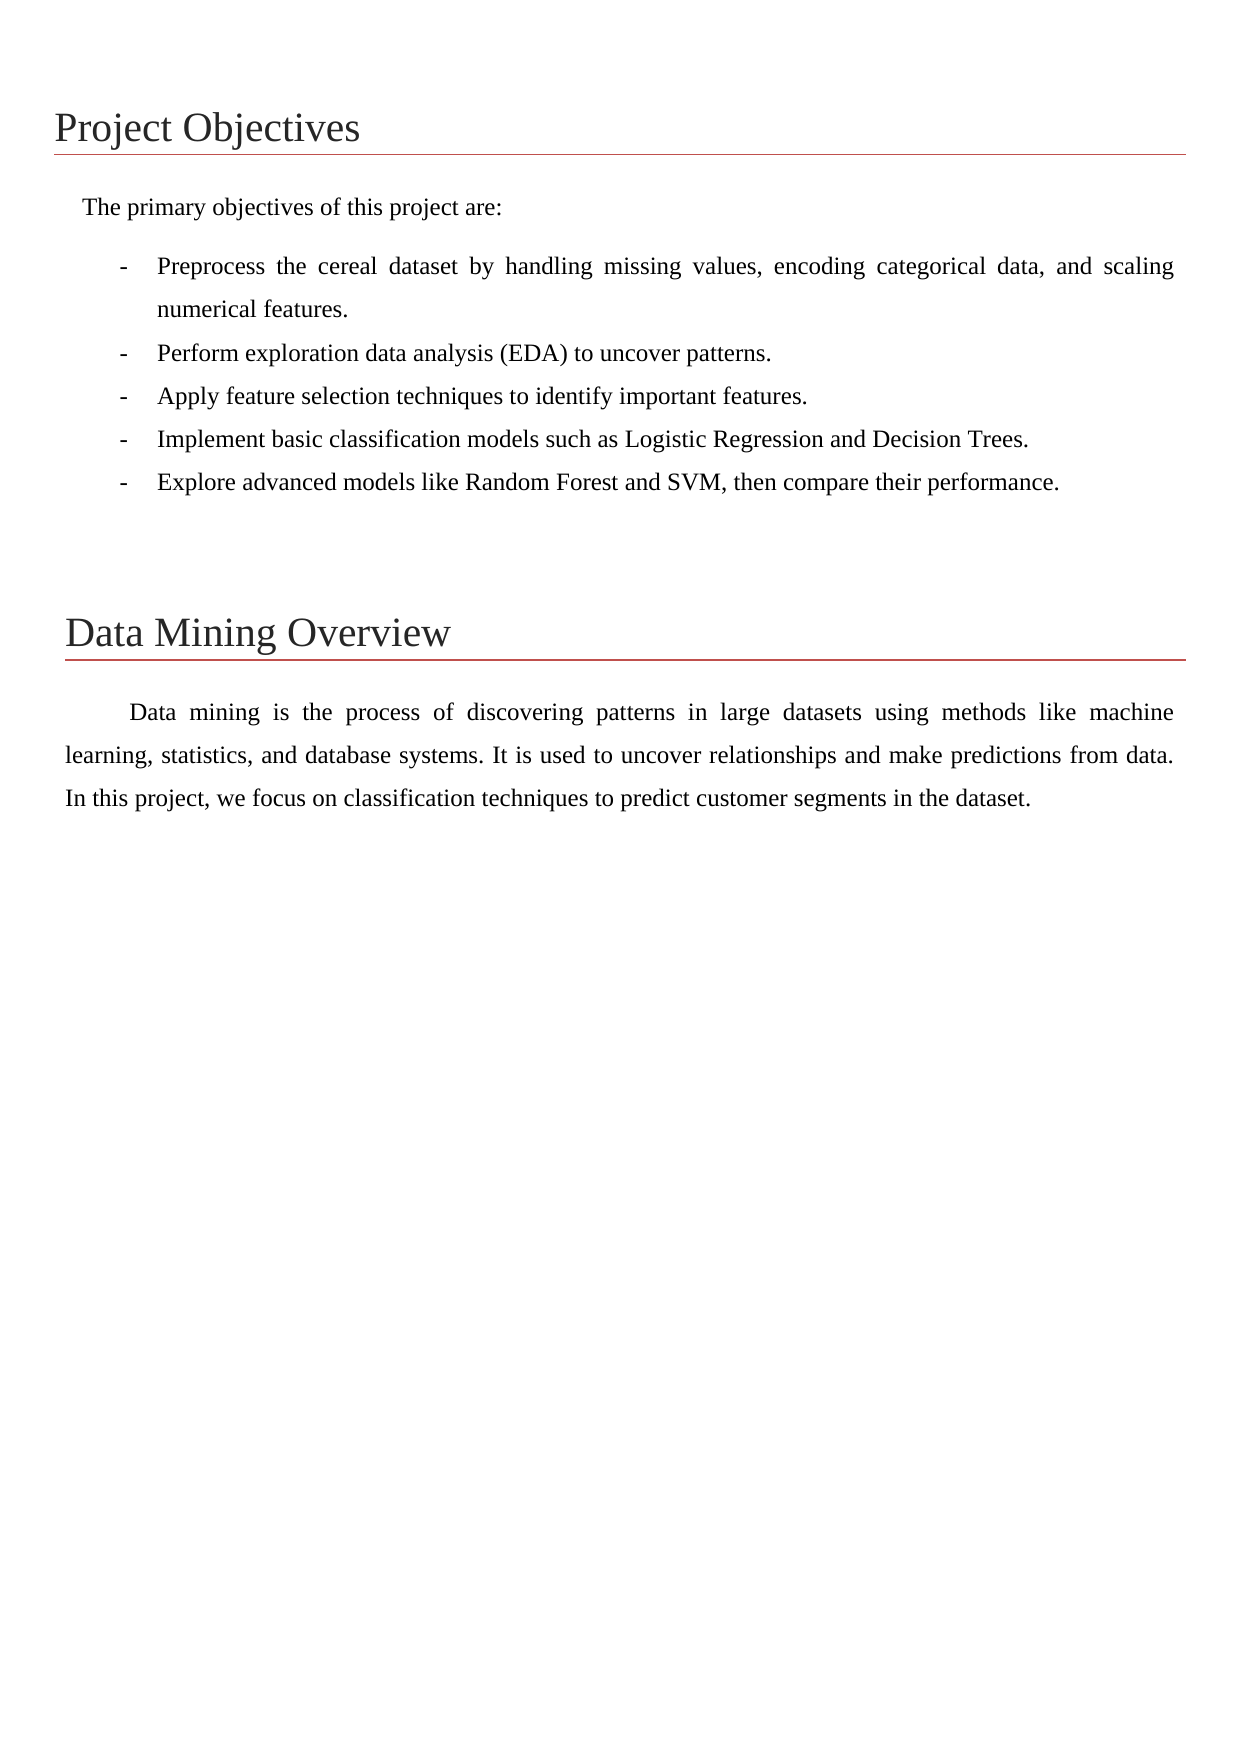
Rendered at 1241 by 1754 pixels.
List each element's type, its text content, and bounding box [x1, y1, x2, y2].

list Perform exploration data analysis (EDA) to uncover patterns. [119, 338, 1186, 366]
list Preprocess the cereal dataset by handling missing values, encoding categorical data, and scaling numerical features. [119, 251, 1175, 323]
text Data mining is the process of discovering patterns in large datasets using methods like machine learning, statistics, and database systems. It is used to uncover relationships and make predictions from data. In this project, we focus on classification techniques to predict customer segments in the dataset. [65, 697, 1175, 812]
list Explore advanced models like Random Forest and SVM, then compare their performance. [119, 467, 1186, 496]
text The primary objectives of this project are: [65, 192, 1186, 220]
subtitle Data Mining Overview [65, 607, 1186, 659]
subtitle Project Objectives [54, 102, 1186, 154]
list Apply feature selection techniques to identify important features. [119, 381, 1186, 409]
list Implement basic classification models such as Logistic Regression and Decision Trees. [119, 424, 1186, 453]
